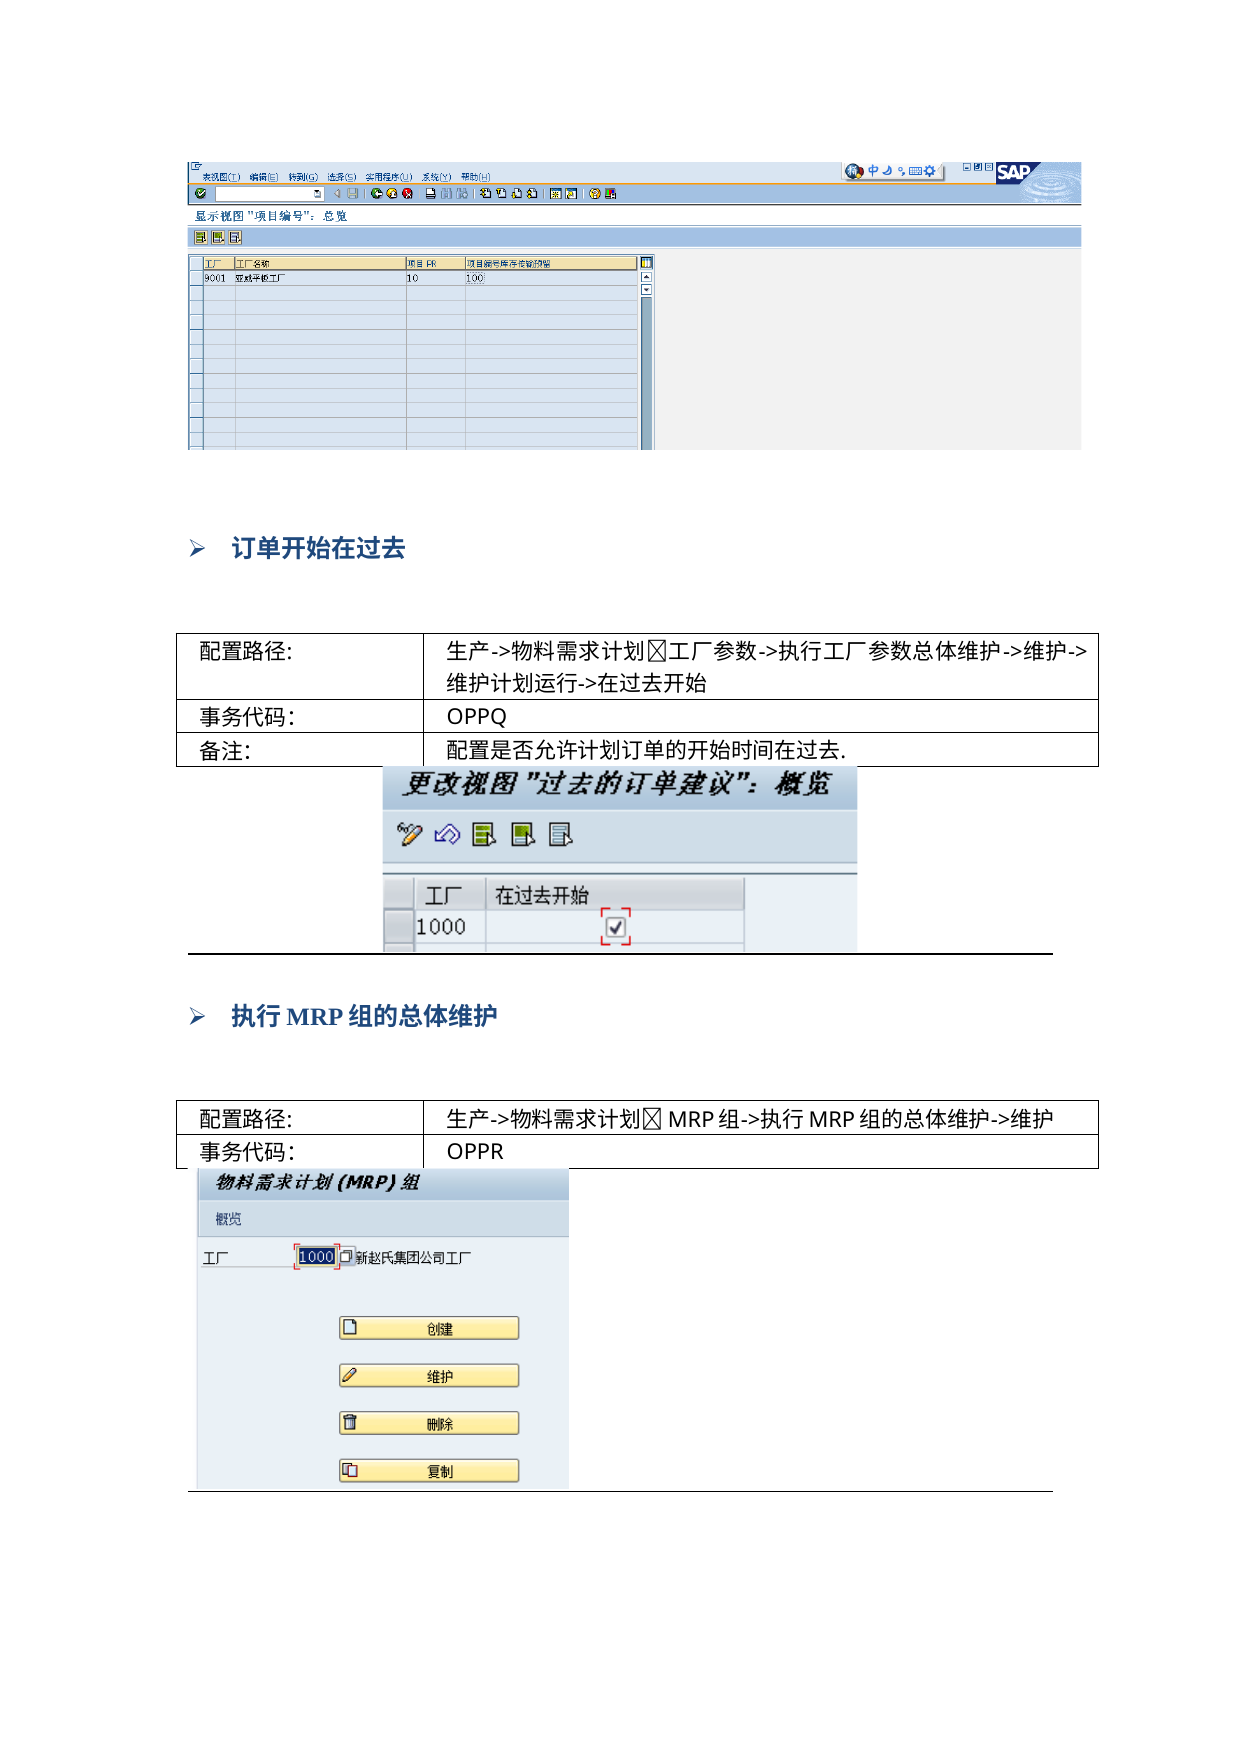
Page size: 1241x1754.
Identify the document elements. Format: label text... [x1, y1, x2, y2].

table_cell OPPQ [424, 700, 1098, 732]
table_header 配置路径: [177, 634, 423, 699]
table_cell 事务代码： [177, 700, 423, 732]
picture [187, 162, 1082, 450]
table_cell 事务代码： [177, 1135, 423, 1167]
subtitle 订单开始在过去 [187, 514, 1053, 579]
table_cell 备注： [177, 733, 423, 766]
picture [382, 766, 858, 952]
table_cell 配置是否允许计划订单的开始时间在过去. [424, 733, 1098, 766]
table_cell OPPR [424, 1135, 1098, 1167]
table_header 配置路径: [177, 1101, 423, 1134]
subtitle 执行MRP组的总体维护 [187, 982, 1053, 1047]
table_header 生产->物料需求计划 MRP组->执行MRP组的总体维护->维护 [424, 1101, 1098, 1134]
table_header 生产->物料需求计划工厂参数->执行工厂参数总体维护->维护->维护计划运行->在过去开始 [424, 634, 1098, 699]
picture [187, 1168, 569, 1489]
